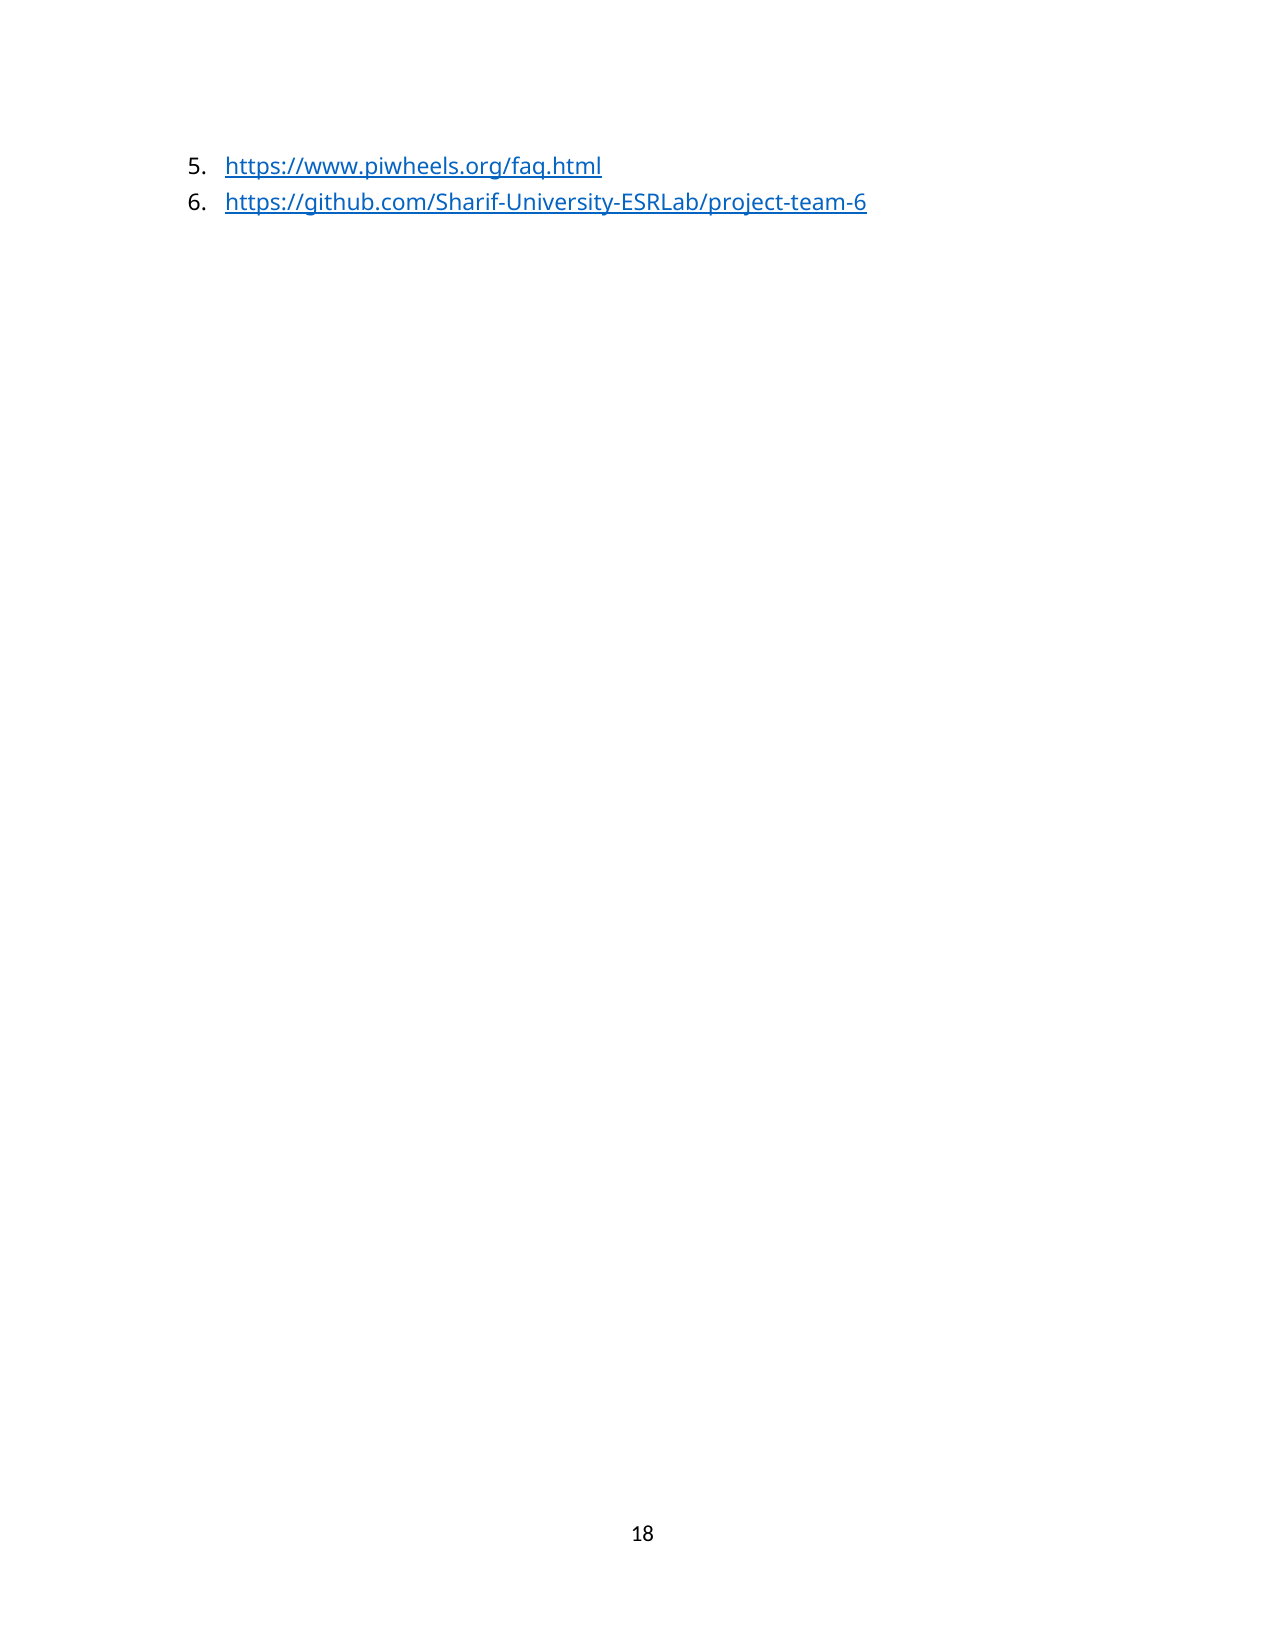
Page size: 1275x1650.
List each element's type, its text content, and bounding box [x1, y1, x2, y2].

list https://github.com/Sharif-University-ESRLab/project-team-6 [187, 186, 1134, 217]
list https://www.piwheels.org/faq.html [141, 150, 1134, 181]
